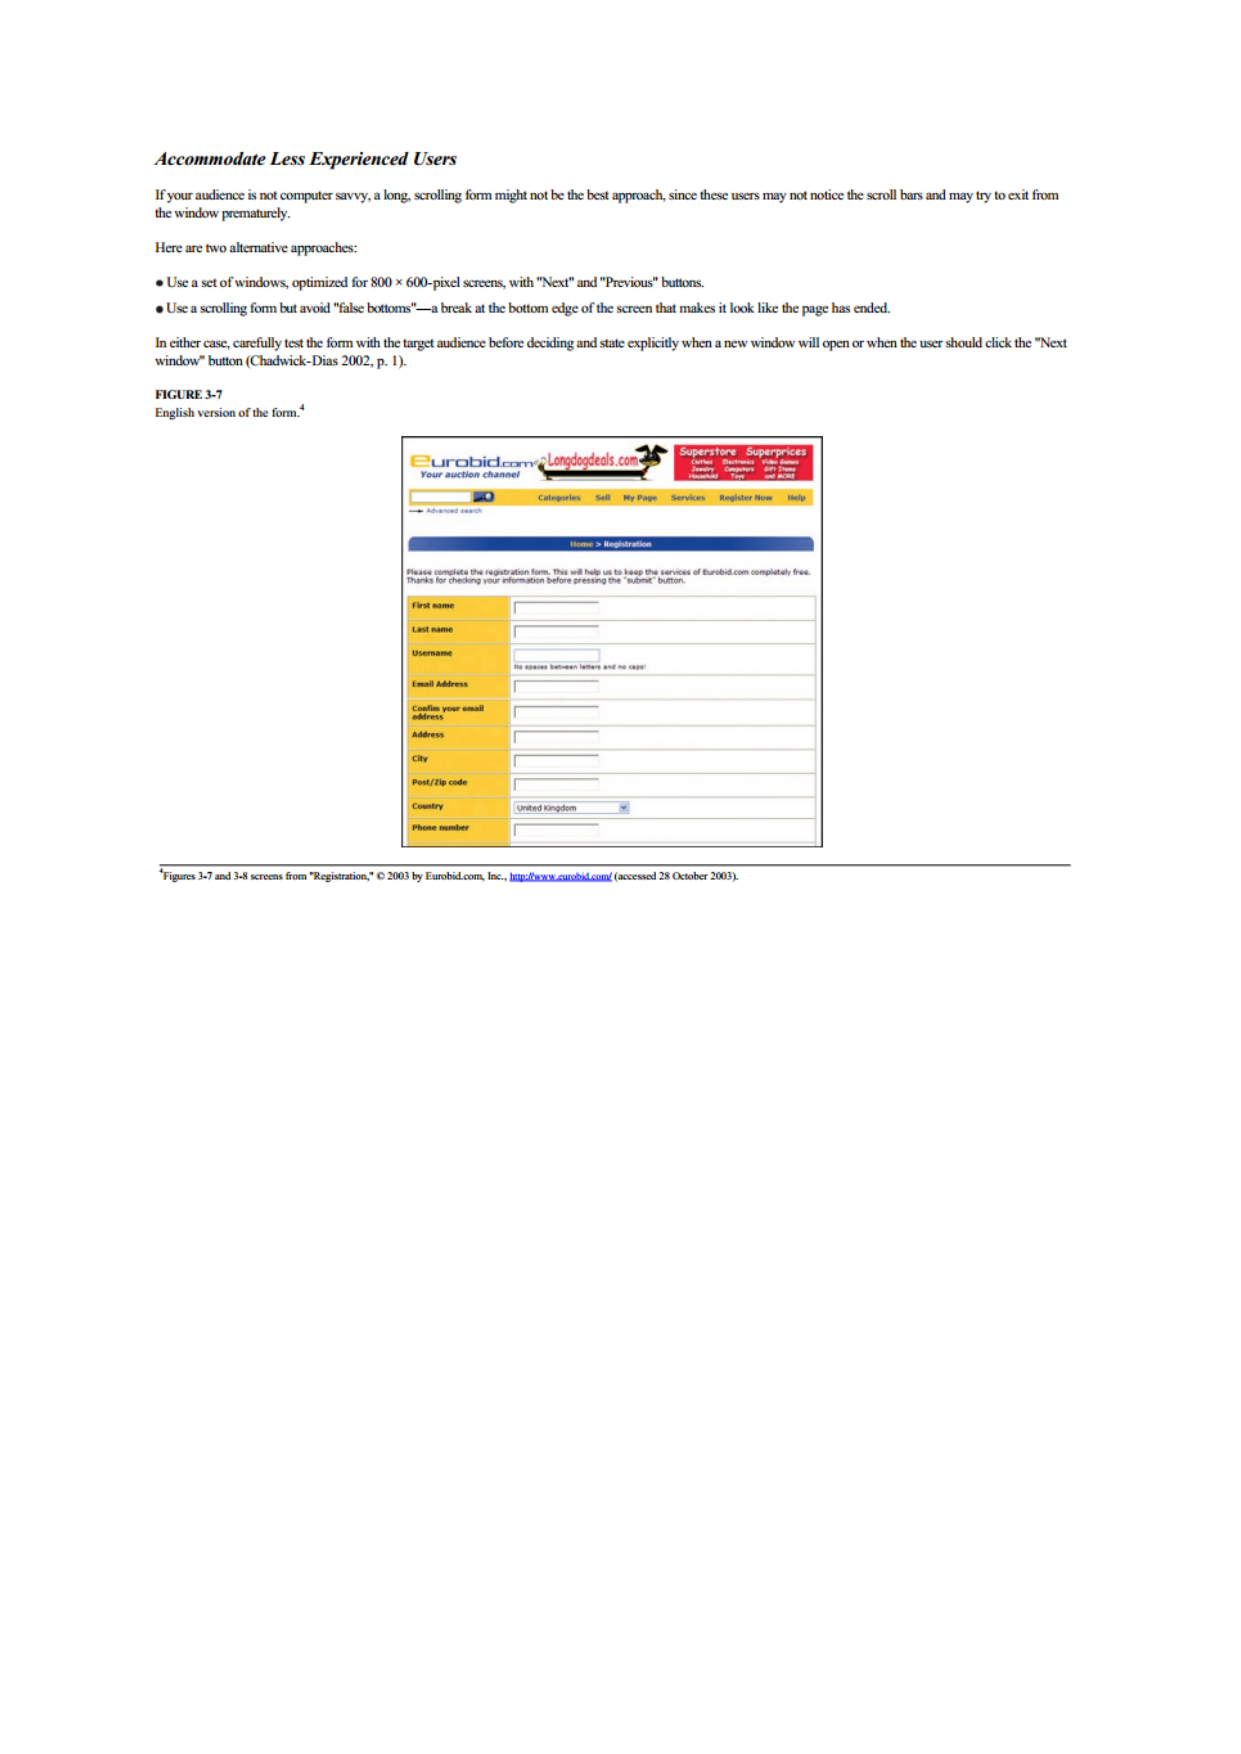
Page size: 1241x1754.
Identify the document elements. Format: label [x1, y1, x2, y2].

picture [147, 147, 1093, 899]
